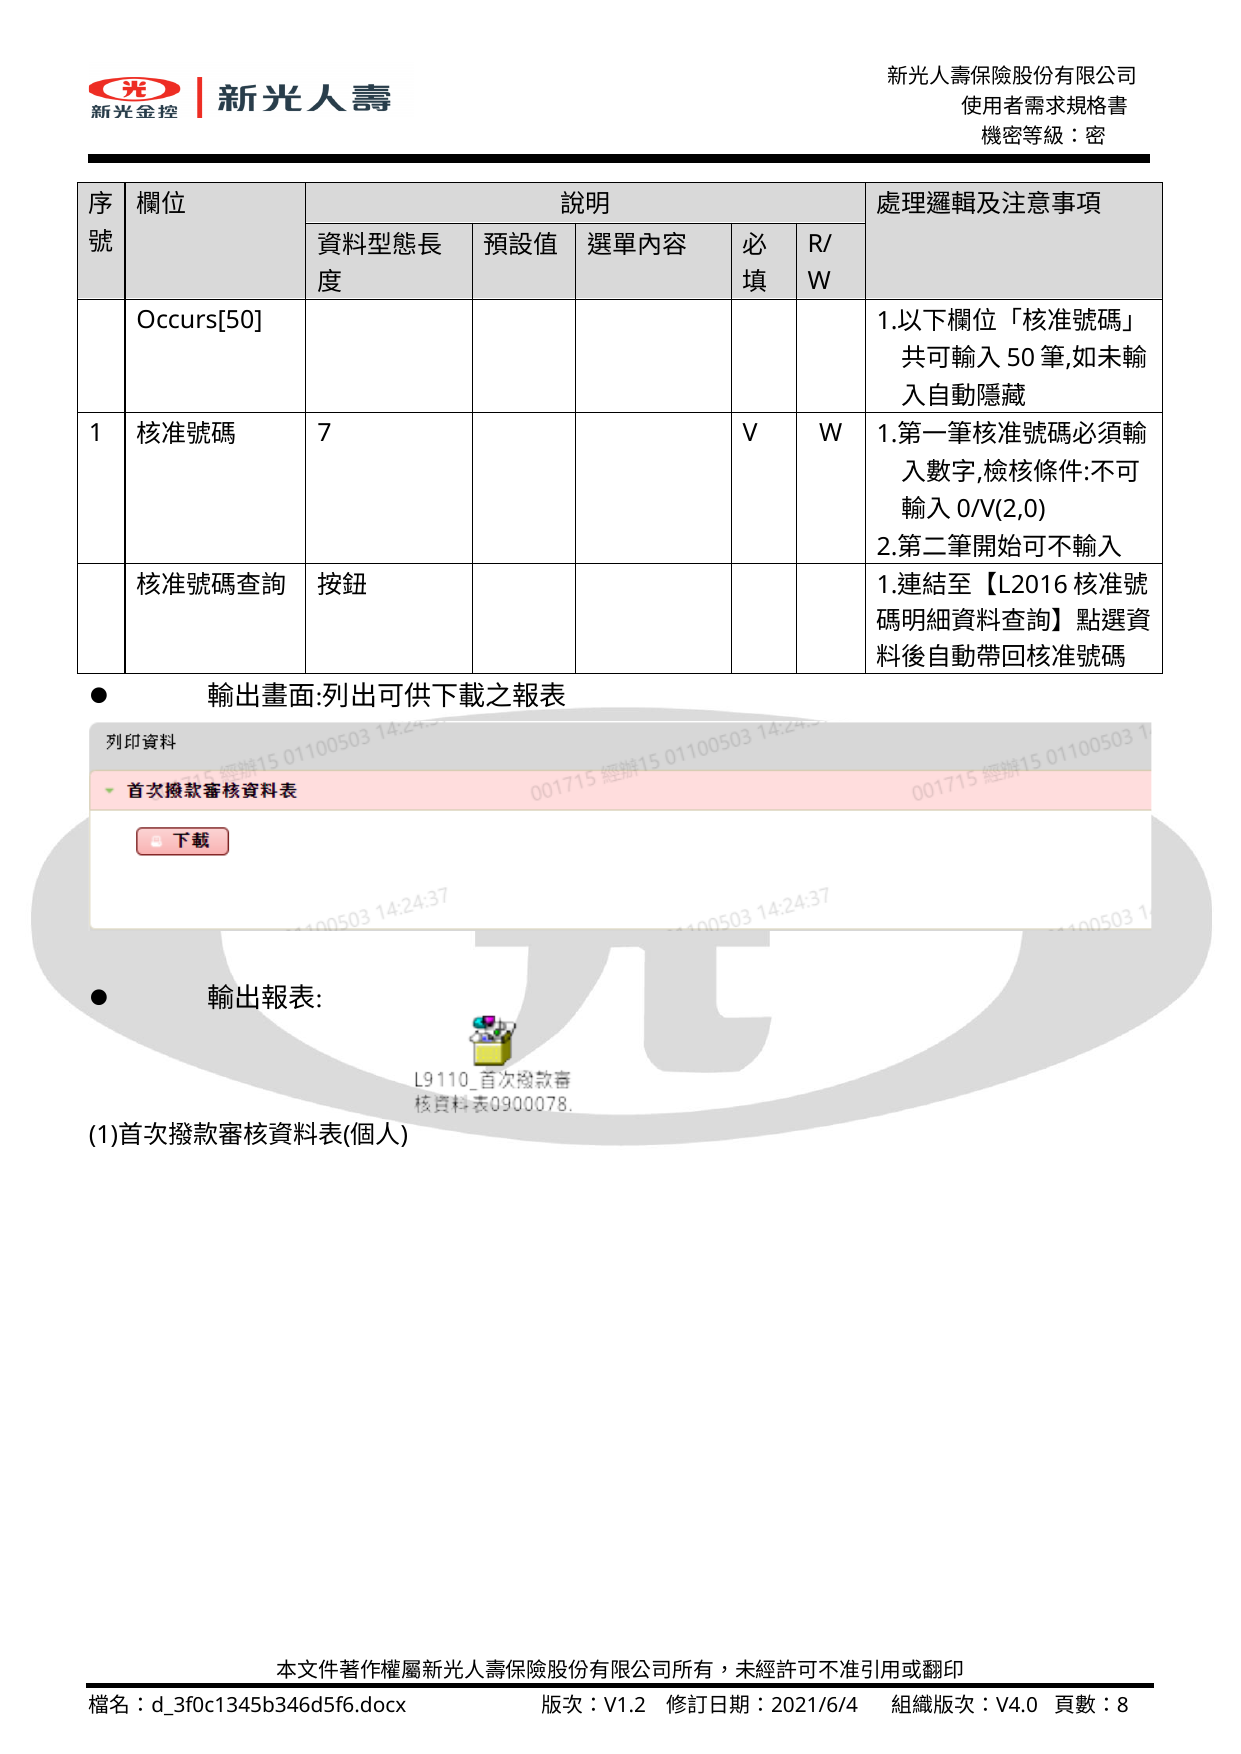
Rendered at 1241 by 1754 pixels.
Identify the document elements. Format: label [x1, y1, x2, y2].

table_cell [473, 300, 575, 412]
table_cell [576, 224, 731, 298]
table_cell [473, 224, 575, 298]
table_cell [306, 564, 472, 673]
picture [25, 699, 1215, 1152]
table_cell [306, 413, 472, 563]
table_cell [732, 413, 796, 563]
table_cell [306, 224, 472, 298]
table_cell [473, 564, 575, 673]
table_cell [473, 413, 575, 563]
table_cell [126, 300, 305, 412]
table_cell [306, 300, 472, 412]
table_cell [866, 413, 1162, 563]
table_cell [797, 224, 865, 298]
table_cell [576, 413, 731, 563]
table_cell [866, 564, 1162, 673]
table_cell [797, 300, 865, 412]
table_cell [732, 564, 796, 673]
table_cell [576, 564, 731, 673]
picture [88, 61, 414, 118]
table_cell [126, 564, 305, 673]
table_header [866, 183, 1162, 298]
table_cell [797, 413, 865, 563]
table_cell [732, 224, 796, 298]
table_cell [78, 300, 124, 412]
table_cell [78, 413, 124, 563]
table_cell [126, 413, 305, 563]
table_header [126, 183, 305, 298]
table_cell [866, 300, 1162, 412]
table_header [78, 183, 124, 298]
table_cell [732, 300, 796, 412]
table_cell [576, 300, 731, 412]
table_header [306, 183, 865, 222]
table_cell [78, 564, 124, 673]
table_cell [797, 564, 865, 673]
